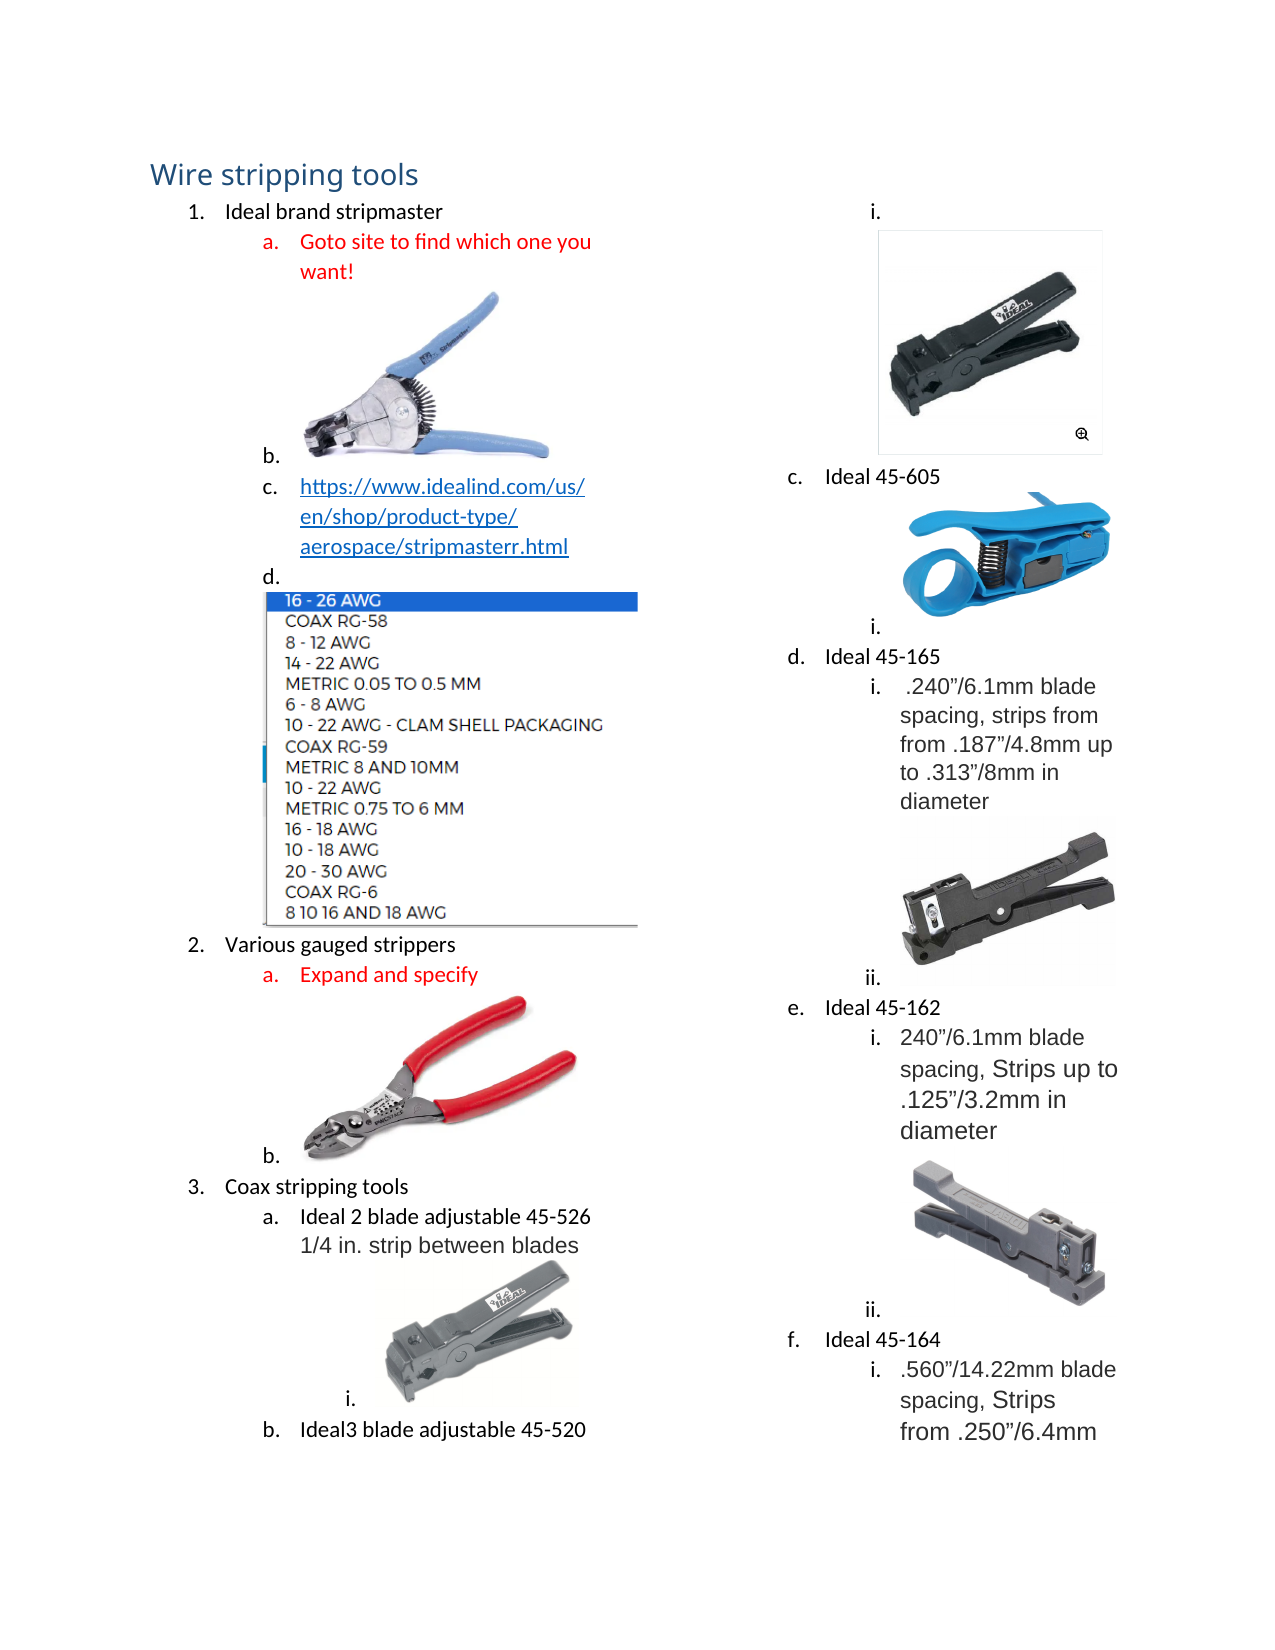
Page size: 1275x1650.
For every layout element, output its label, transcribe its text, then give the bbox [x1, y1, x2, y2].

picture [900, 1146, 1118, 1317]
list Ideal 2 blade adjustable 45-526 1/4 in. strip between blades [262, 1202, 600, 1258]
list Ideal3 blade adjustable 45-520 [262, 1415, 600, 1443]
picture [870, 227, 1103, 460]
list Ideal 45-164 [787, 1325, 1125, 1353]
list Ideal 45-165 [787, 642, 1125, 670]
picture [300, 990, 580, 1164]
picture [262, 592, 638, 928]
list Ideal 45-162 [787, 993, 1125, 1021]
list .560”/14.22mm blade spacing, Strips from .250”/6.4mm up to .563”/14.3mm in diameter [881, 1355, 1125, 1445]
subtitle Wire stripping tools [150, 154, 1125, 194]
list Ideal brand stripmaster [187, 197, 600, 225]
picture [900, 816, 1116, 986]
list 240”/6.1mm blade spacing, Strips up to .125”/3.2mm in diameter [881, 1023, 1125, 1144]
picture [900, 492, 1119, 635]
picture [300, 287, 560, 464]
list https://www.idealind.com/us/en/shop/product-type/aerospace/stripmasterr.html [262, 472, 600, 560]
picture [375, 1260, 579, 1407]
list Coax stripping tools [187, 1172, 600, 1200]
list Goto site to find which one you want! [262, 227, 600, 285]
list Various gauged strippers [187, 930, 600, 958]
list .240”/6.1mm blade spacing, strips from from .187”/4.8mm up to .313”/8mm in diameter [881, 672, 1125, 814]
list Expand and specify [262, 960, 600, 988]
list Ideal 45-605 [787, 462, 1125, 490]
